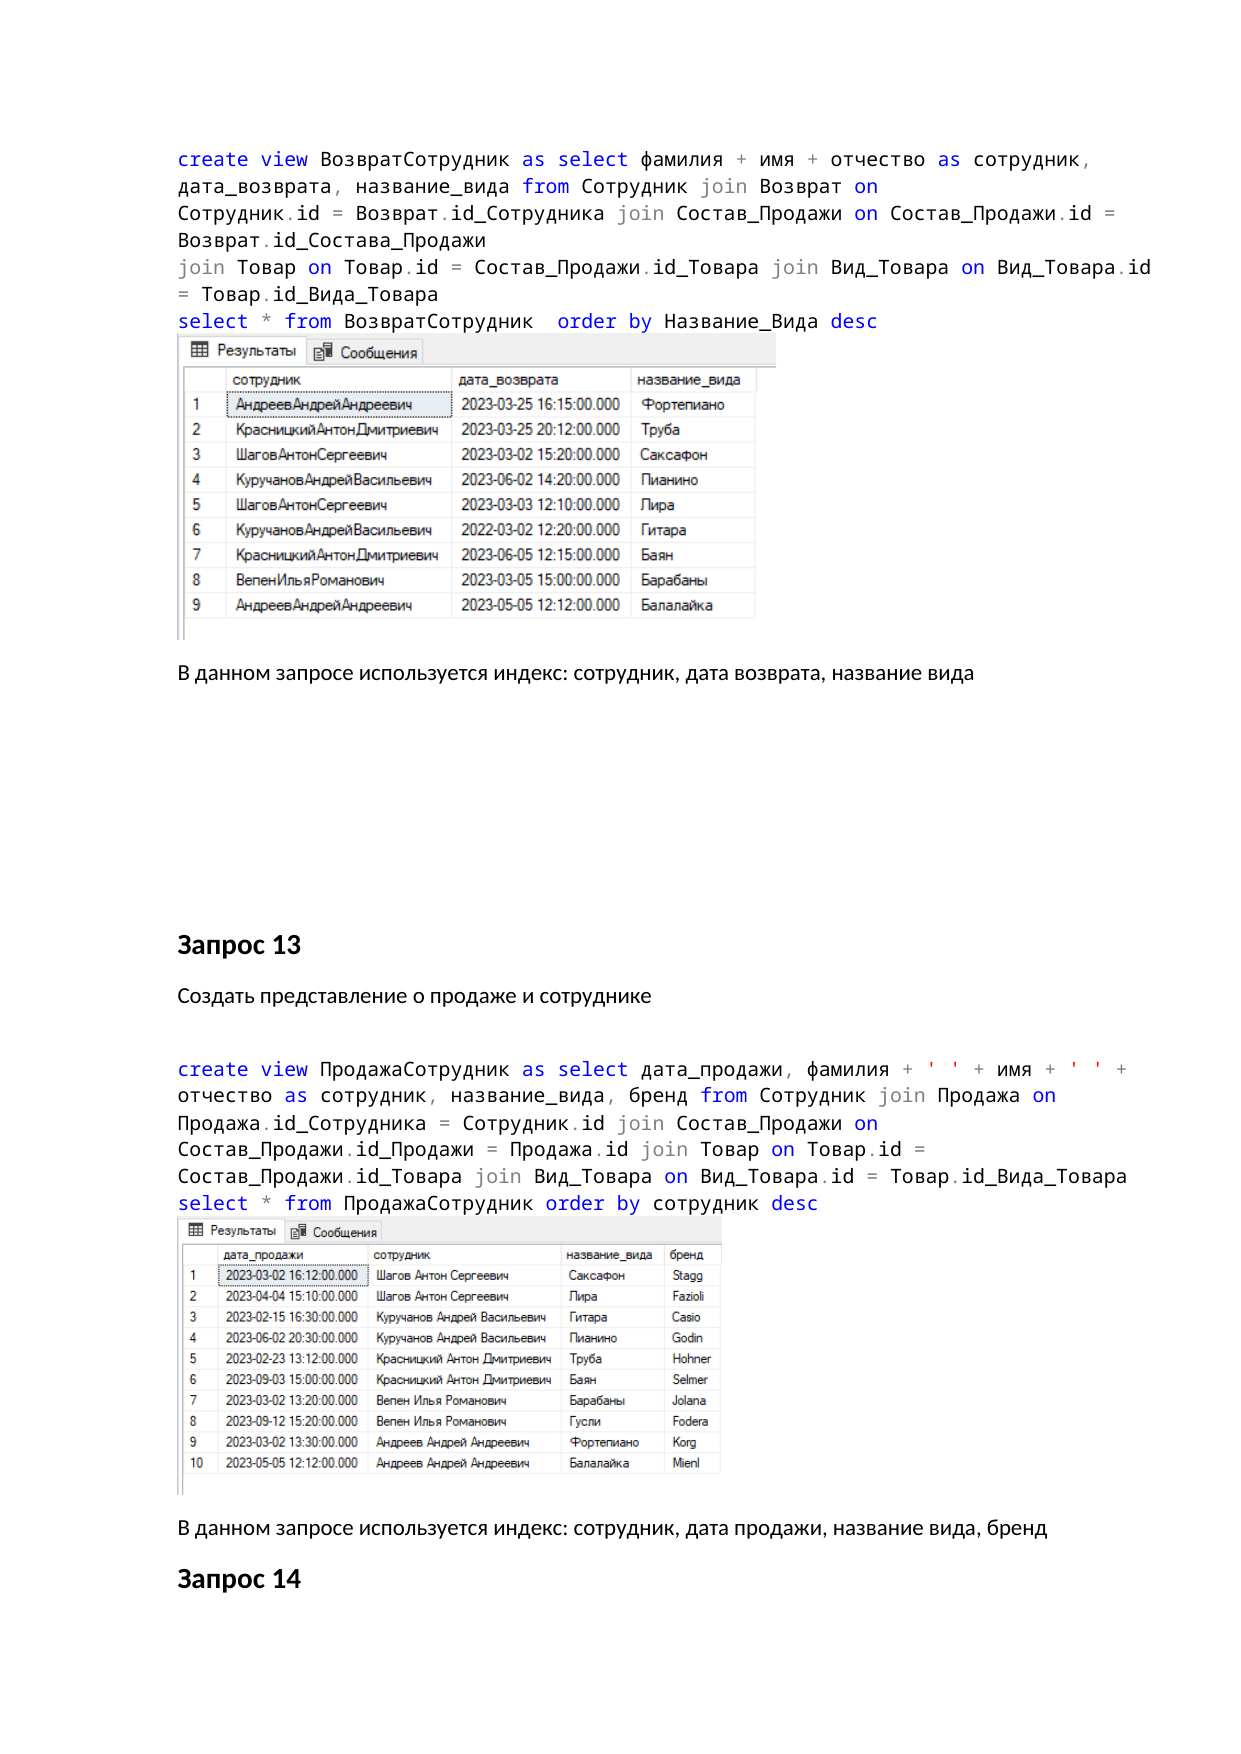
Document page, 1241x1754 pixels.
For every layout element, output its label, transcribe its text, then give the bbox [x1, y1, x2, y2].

text join Товар on Товар.id = Состав_Продажи.id_Товара join Вид_Товара on Вид_Товара.id = Товар.id_Вида_Товара [177, 253, 1152, 307]
text Сотрудник.id = Возврат.id_Сотрудника join Состав_Продажи on Состав_Продажи.id = Возврат.id_Состава_Продажи [177, 199, 1152, 253]
text create view ПродажаСотрудник as select дата_продажи, фамилия + ' ' + имя + ' ' + отчество as сотрудник, название_вида, бренд from Сотрудник join Продажа on [177, 1055, 1152, 1109]
text В данном запросе используется индекс: сотрудник, дата возврата, название вида [177, 658, 1152, 687]
picture [177, 333, 777, 640]
text select * from ПродажаСотрудник order by сотрудник desc [177, 1190, 1152, 1217]
text Запрос 13 [177, 926, 1152, 961]
text Создать представление о продаже и сотруднике [177, 981, 1152, 1009]
picture [177, 1216, 722, 1495]
text select * from ВозвратСотрудник order by Название_Вида desc [177, 307, 1152, 334]
text Запрос 14 [177, 1560, 1152, 1596]
text В данном запросе используется индекс: сотрудник, дата продажи, название вида, бренд [177, 1513, 1152, 1541]
text create view ВозвратСотрудник as select фамилия + имя + отчество as сотрудник, дата_возврата, название_вида from Сотрудник join Возврат on [177, 145, 1152, 199]
text Продажа.id_Сотрудника = Сотрудник.id join Состав_Продажи on Состав_Продажи.id_Продажи = Продажа.id join Товар on Товар.id = Состав_Продажи.id_Товара join Вид_Товара on Вид_Товара.id = Товар.id_Вида_Товара [177, 1109, 1152, 1190]
